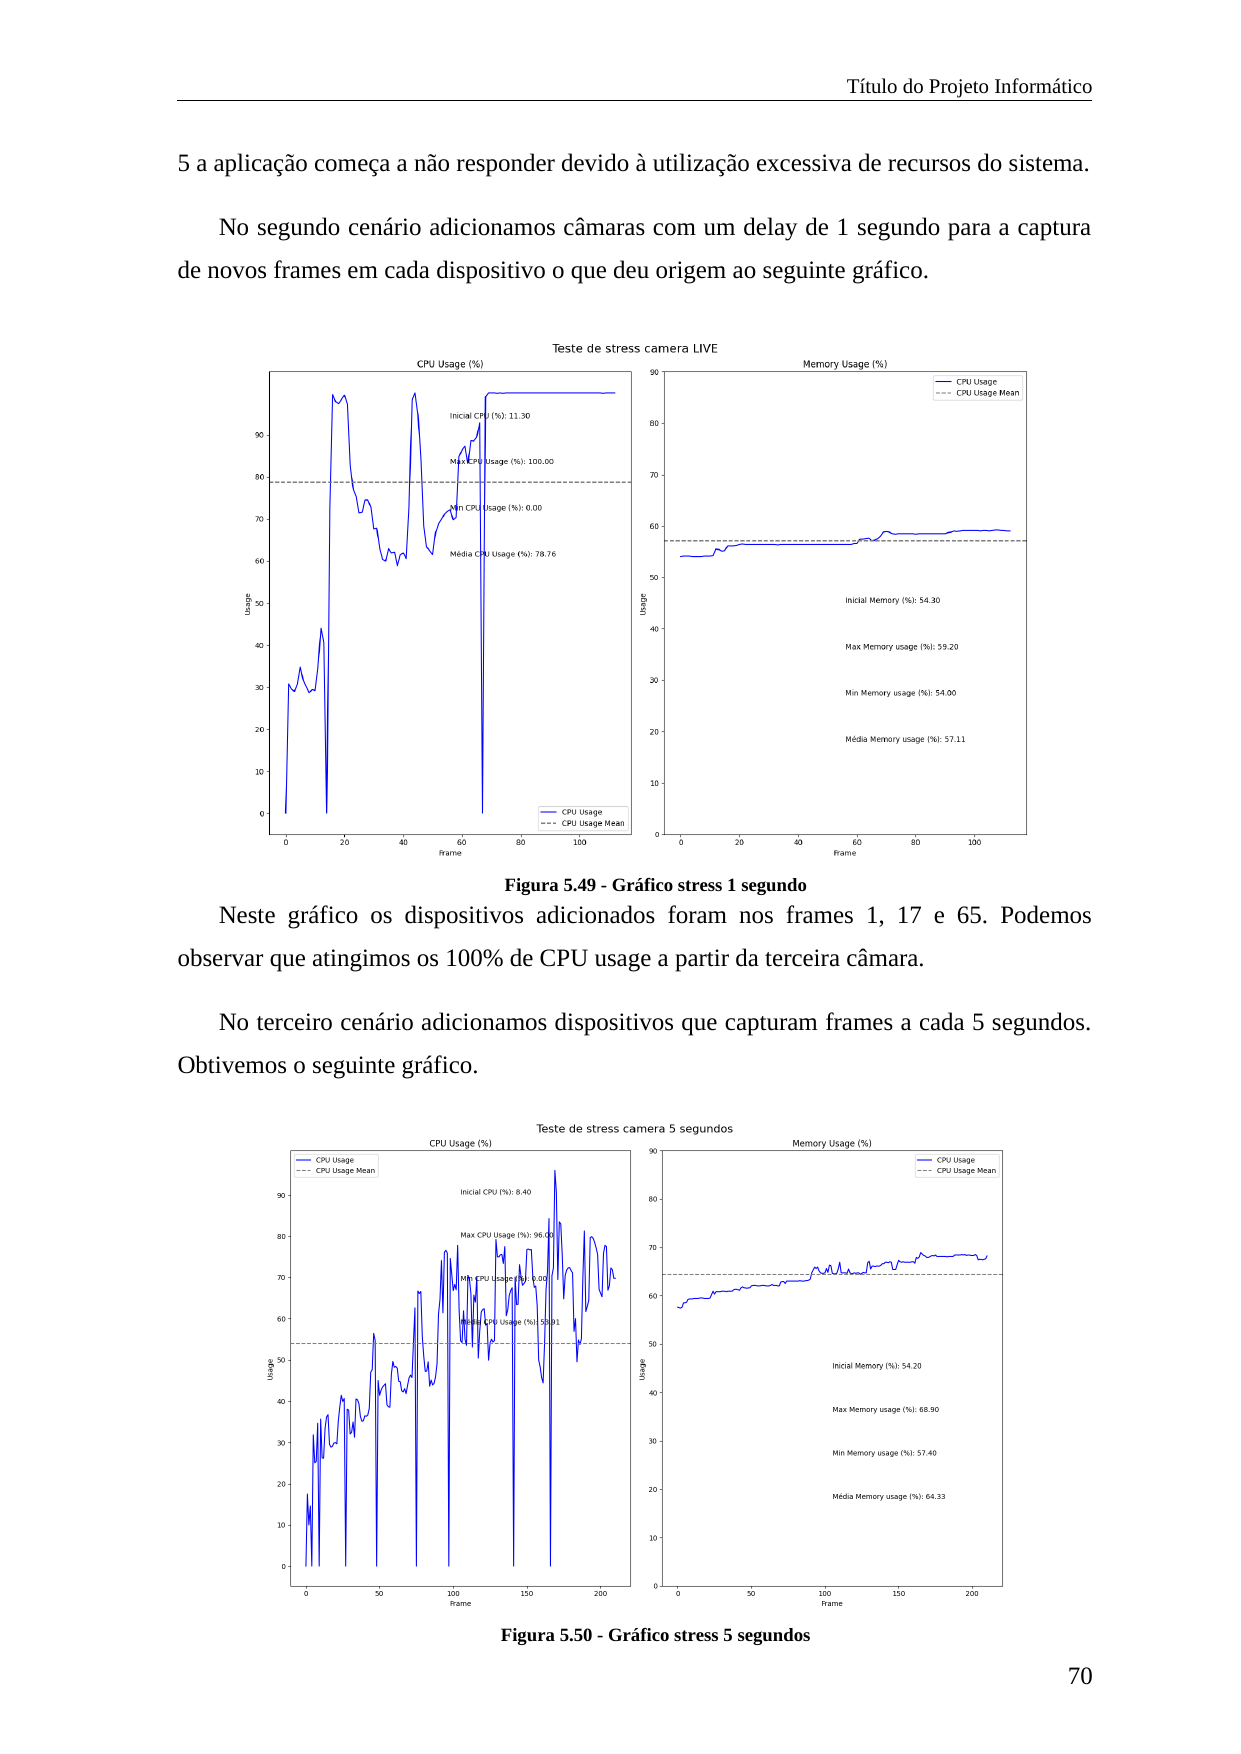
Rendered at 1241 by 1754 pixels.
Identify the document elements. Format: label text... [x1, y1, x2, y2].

picture [236, 333, 1034, 865]
text No segundo cenário adicionamos câmaras com um delay de 1 segundo para a captura de novos frames em cada dispositivo o que deu origem ao seguinte gráfico. [177, 212, 1092, 283]
picture [259, 1114, 1010, 1615]
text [177, 148, 1092, 176]
text No terceiro cenário adicionamos dispositivos que capturam frames a cada 5 segundos. Obtivemos o seguinte gráfico. [177, 1007, 1092, 1079]
